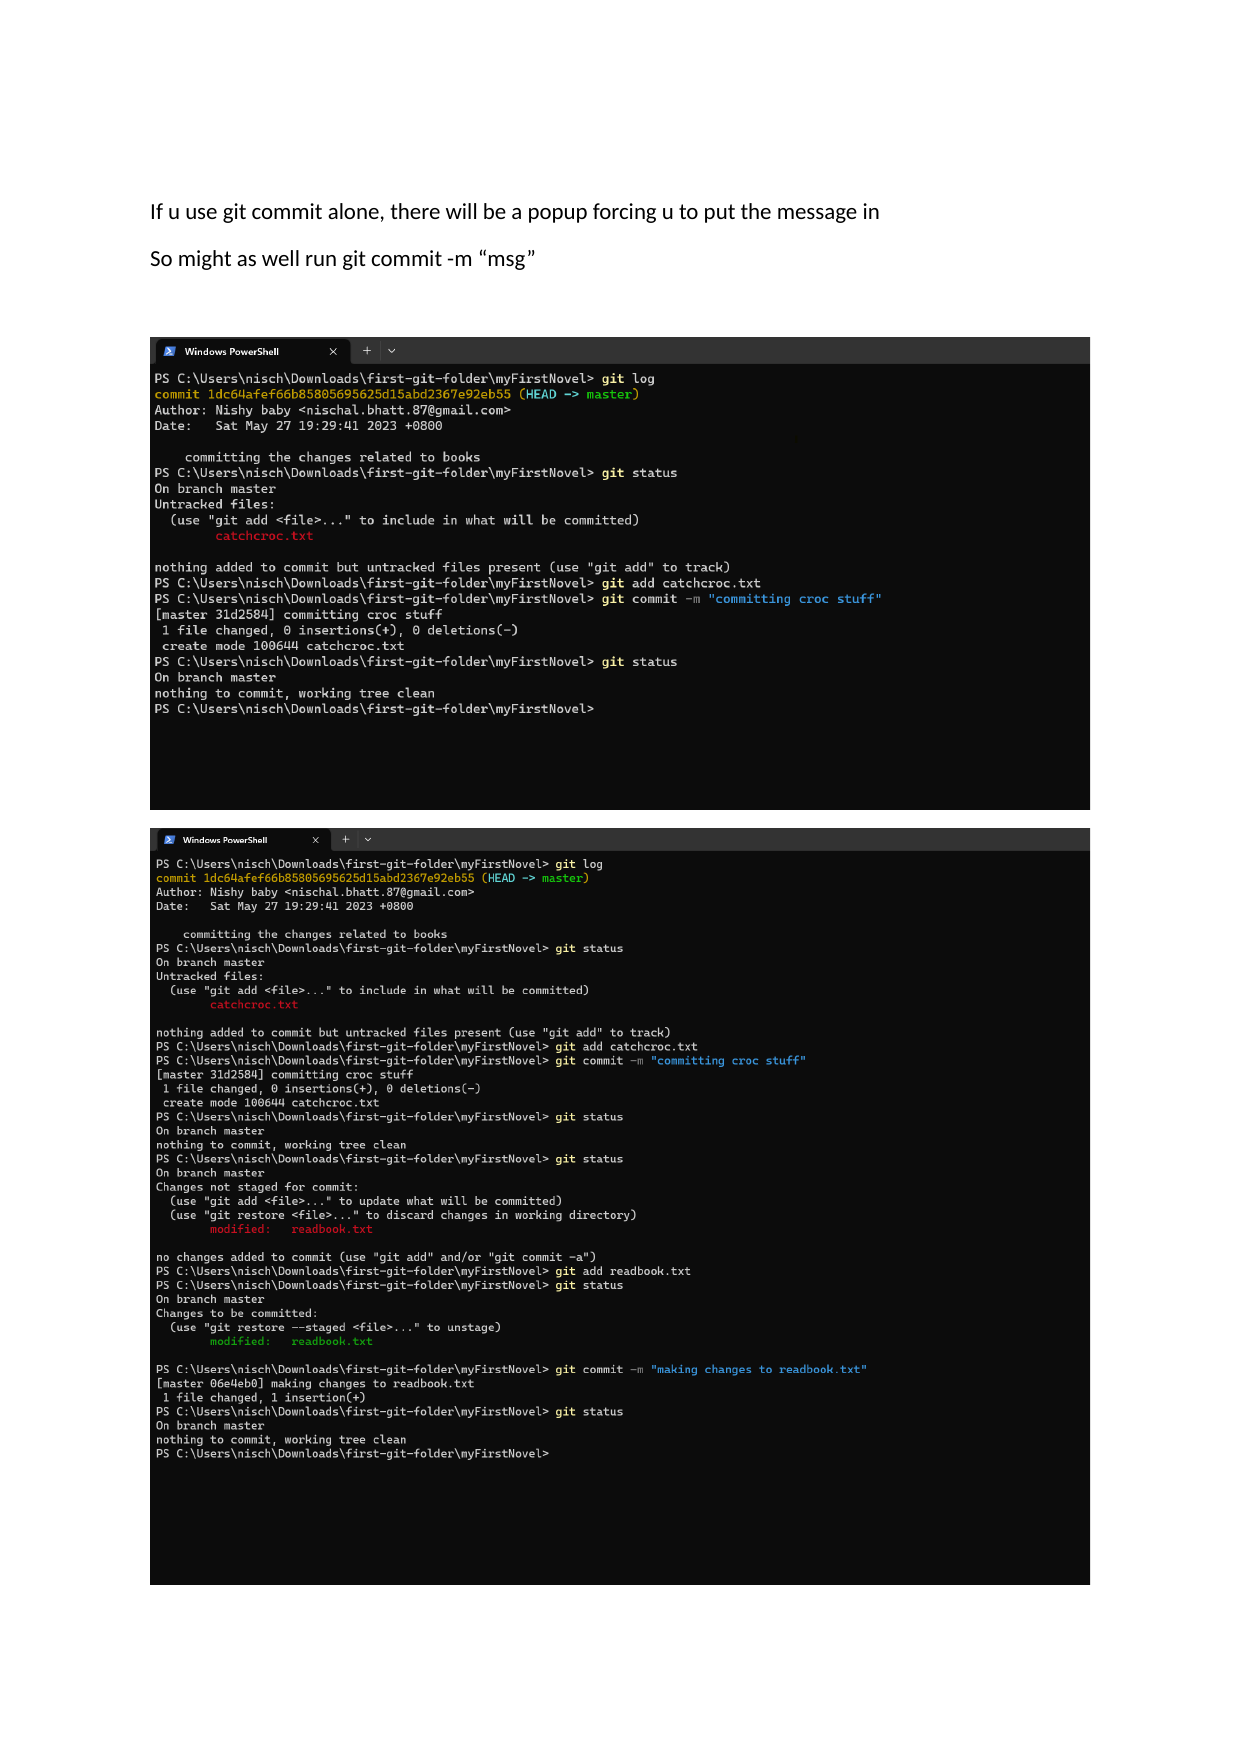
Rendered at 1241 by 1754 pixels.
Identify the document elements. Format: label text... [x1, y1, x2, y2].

text So might as well run git commit -m “msg” [150, 244, 1090, 272]
text If u use git commit alone, there will be a popup forcing u to put the message in [150, 197, 1090, 225]
picture [150, 828, 1091, 1585]
picture [150, 337, 1091, 810]
